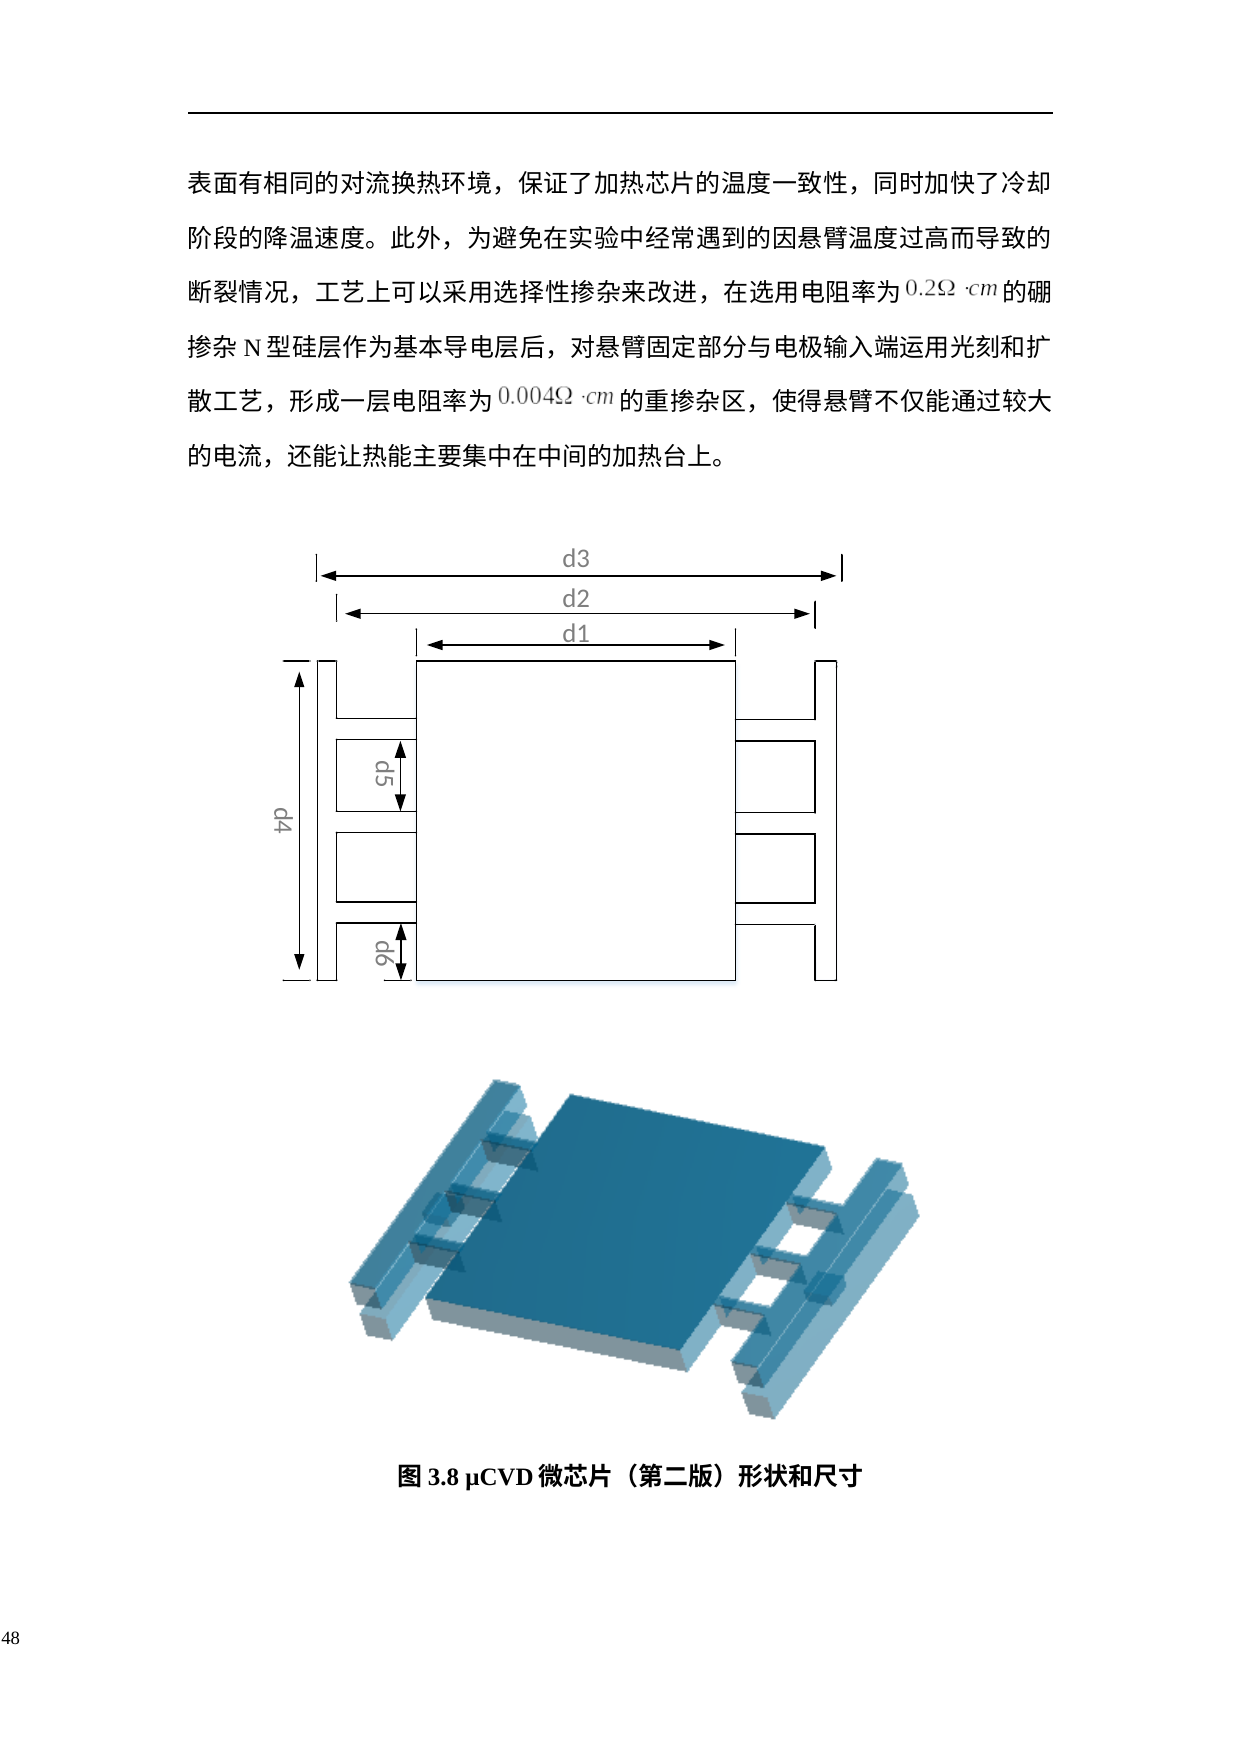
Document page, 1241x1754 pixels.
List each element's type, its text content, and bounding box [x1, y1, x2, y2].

text 图3.8 μCVD微芯片（第二版）形状和尺寸 [187, 1457, 1053, 1493]
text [187, 164, 1053, 472]
picture [313, 1047, 948, 1443]
